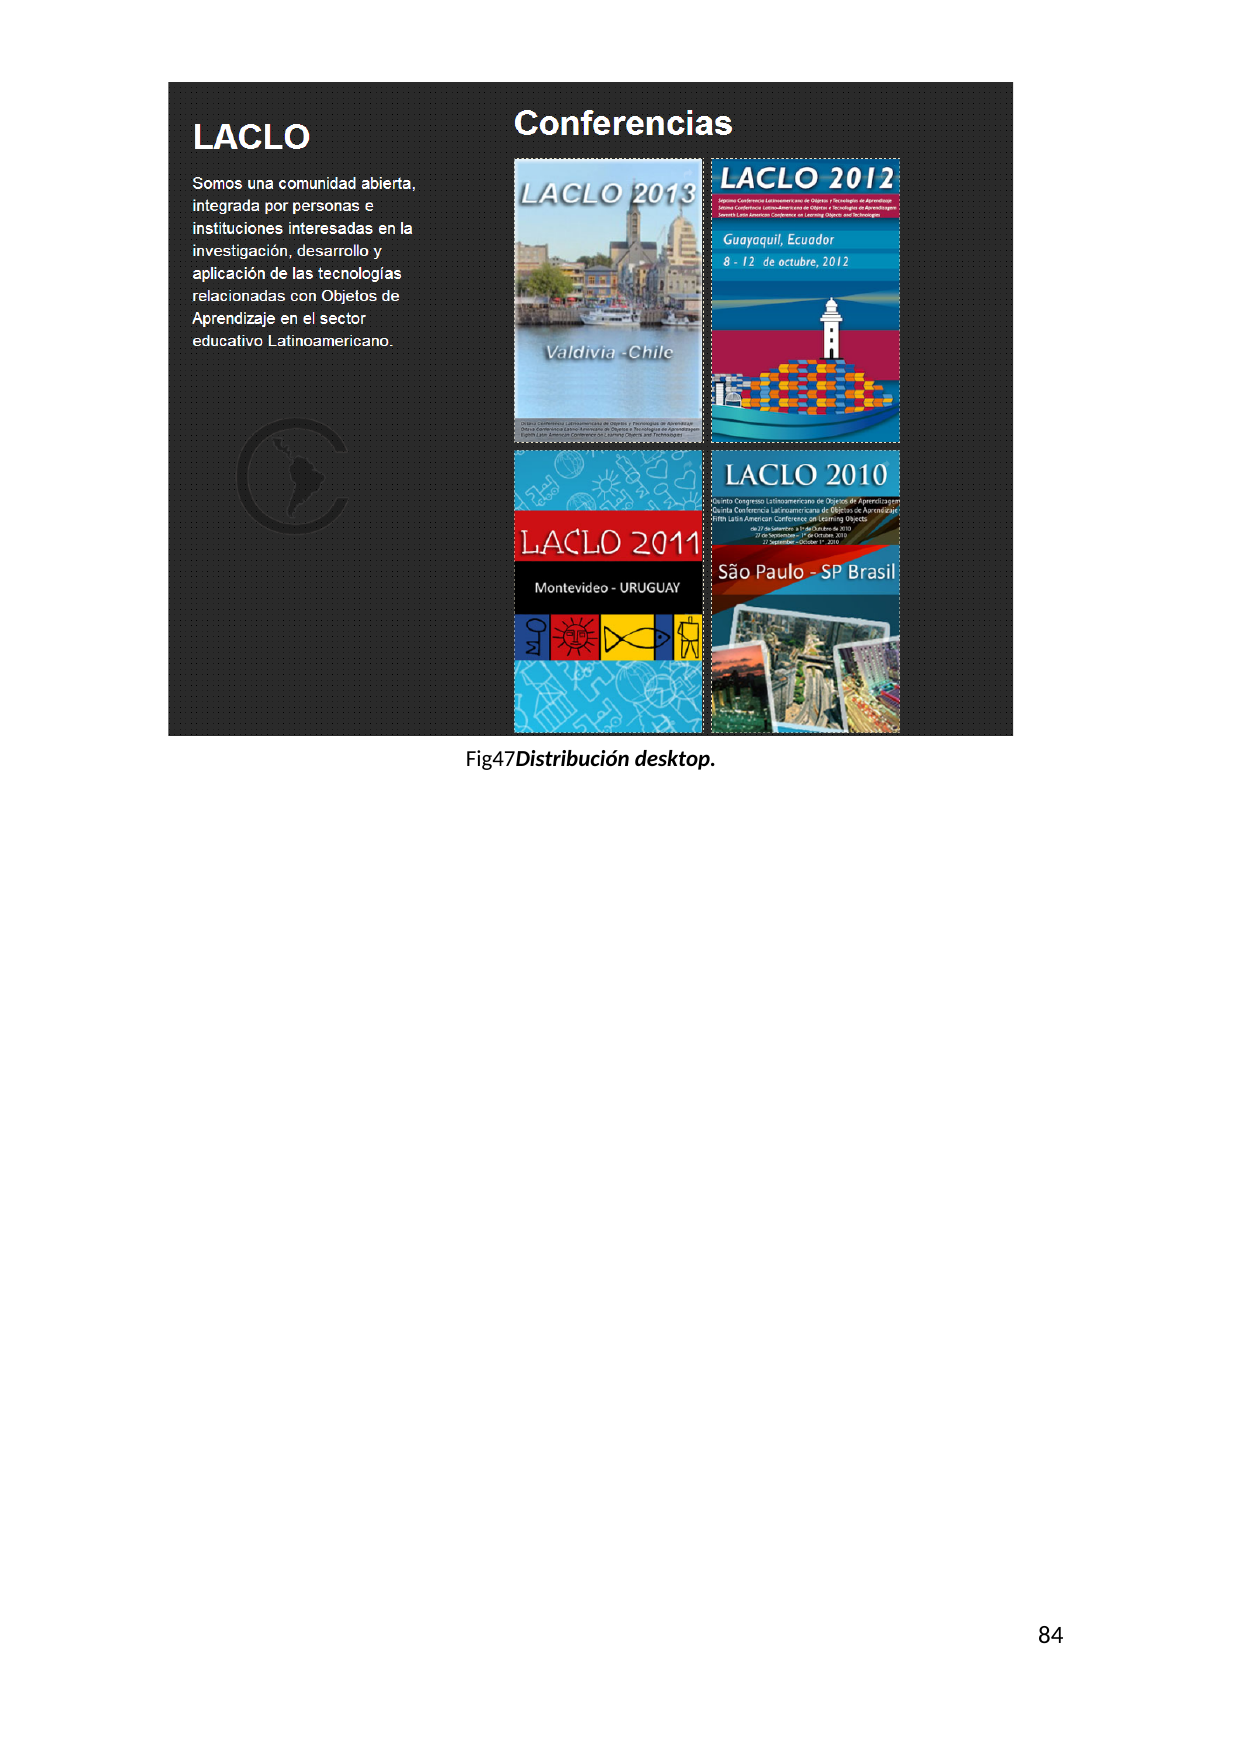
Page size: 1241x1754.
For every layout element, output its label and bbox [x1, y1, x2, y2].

picture [168, 82, 1014, 736]
